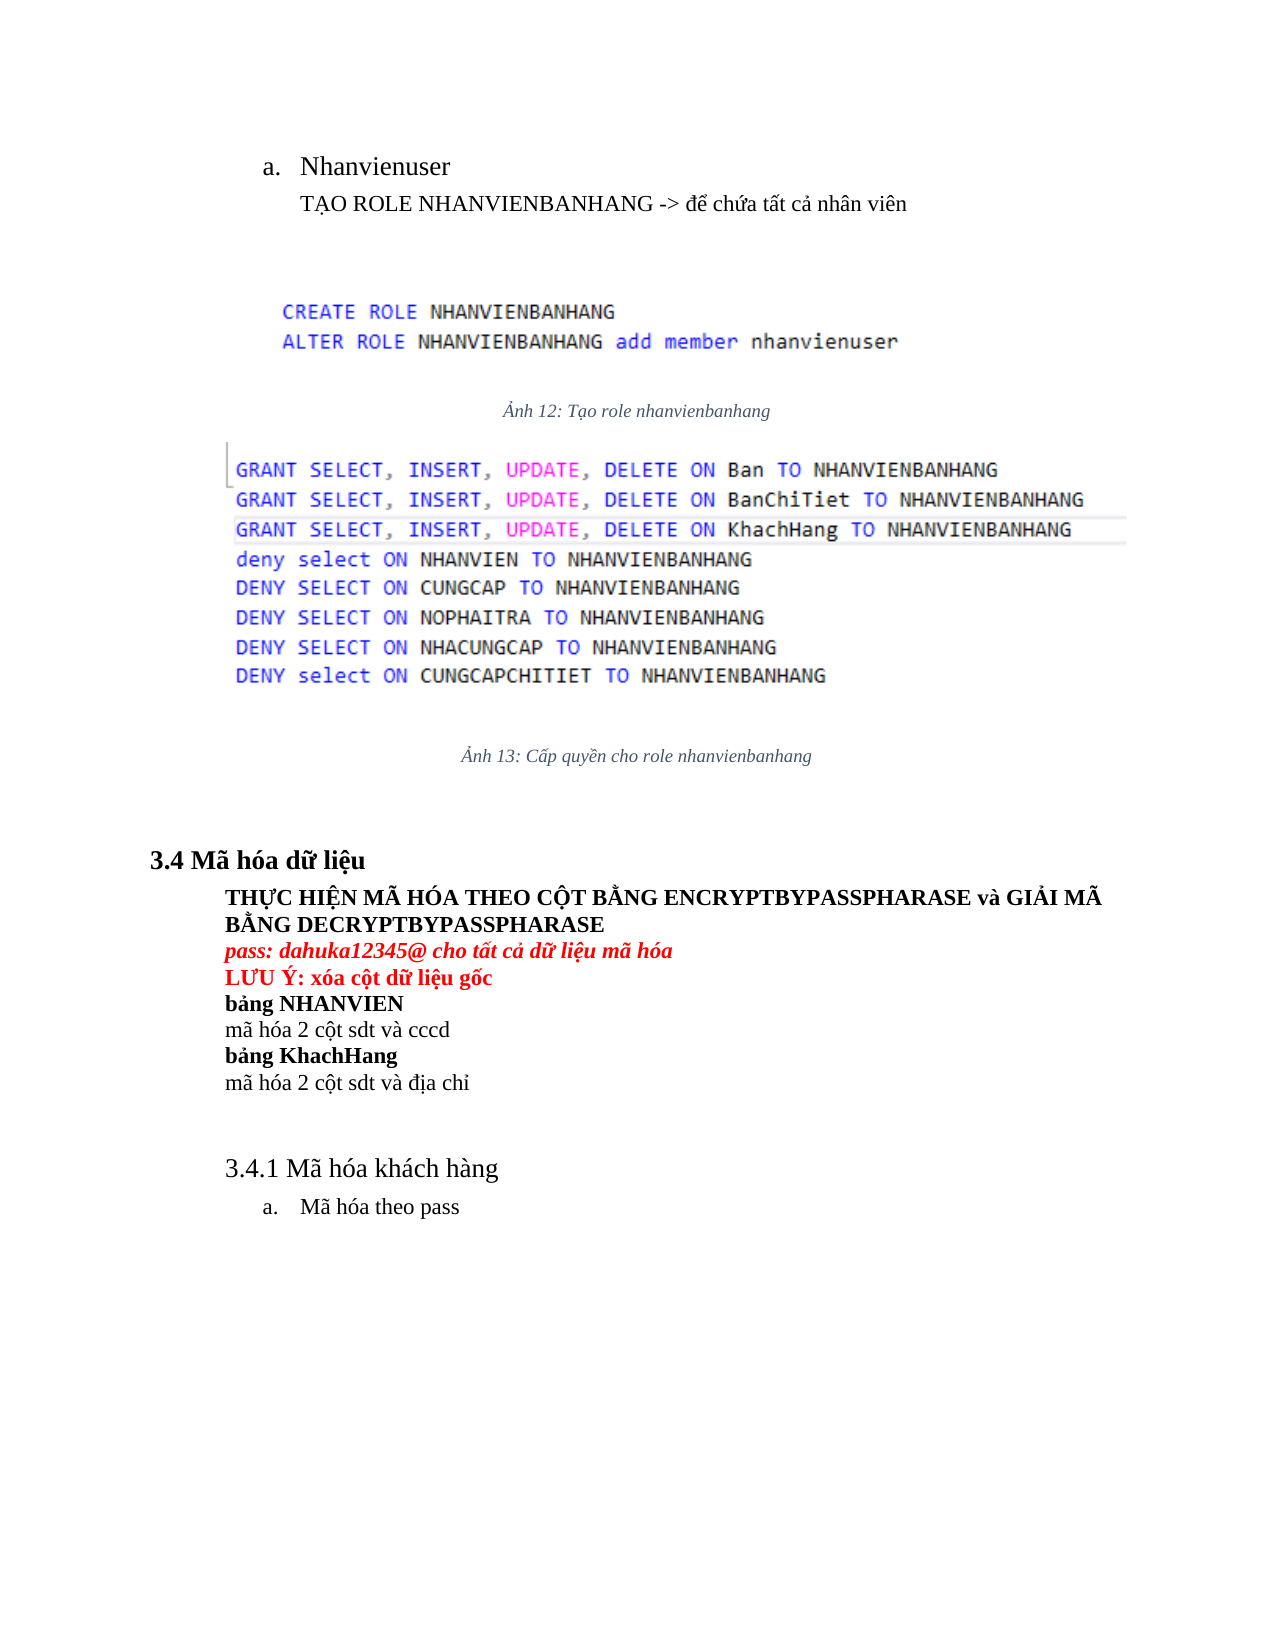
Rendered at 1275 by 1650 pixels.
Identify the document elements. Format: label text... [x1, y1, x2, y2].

text mã hóa 2 cột sdt và cccd [225, 1016, 1125, 1043]
subtitle 3.4.1 Mã hóa khách hàng [150, 1152, 1125, 1183]
text Ảnh 13: Cấp quyền cho role nhanvienbanhang [150, 744, 1125, 766]
subtitle 3.4 Mã hóa dữ liệu [150, 844, 1125, 875]
text mã hóa 2 cột sdt và địa chỉ [225, 1069, 1125, 1095]
text LƯU Ý: xóa cột dữ liệu gốc [225, 963, 1125, 990]
list Nhanvienuser [262, 150, 1125, 181]
text pass: dahuka12345@ cho tất cả dữ liệu mã hóa [225, 937, 1125, 963]
picture [262, 283, 999, 374]
text bảng NHANVIEN [225, 990, 1125, 1016]
picture [225, 442, 1127, 719]
list Mã hóa theo pass [262, 1193, 1125, 1219]
text bảng KhachHang [225, 1043, 1125, 1069]
text Ảnh 12: Tạo role nhanvienbanhang [150, 400, 1125, 421]
text THỰC HIỆN MÃ HÓA THEO CỘT BẰNG ENCRYPTBYPASSPHARASE và GIẢI MÃ BẰNG DECRYPTBYPASSPHARASE [225, 884, 1125, 937]
list TẠO ROLE NHANVIENBANHANG -> để chứa tất cả nhân viên [300, 190, 1125, 257]
